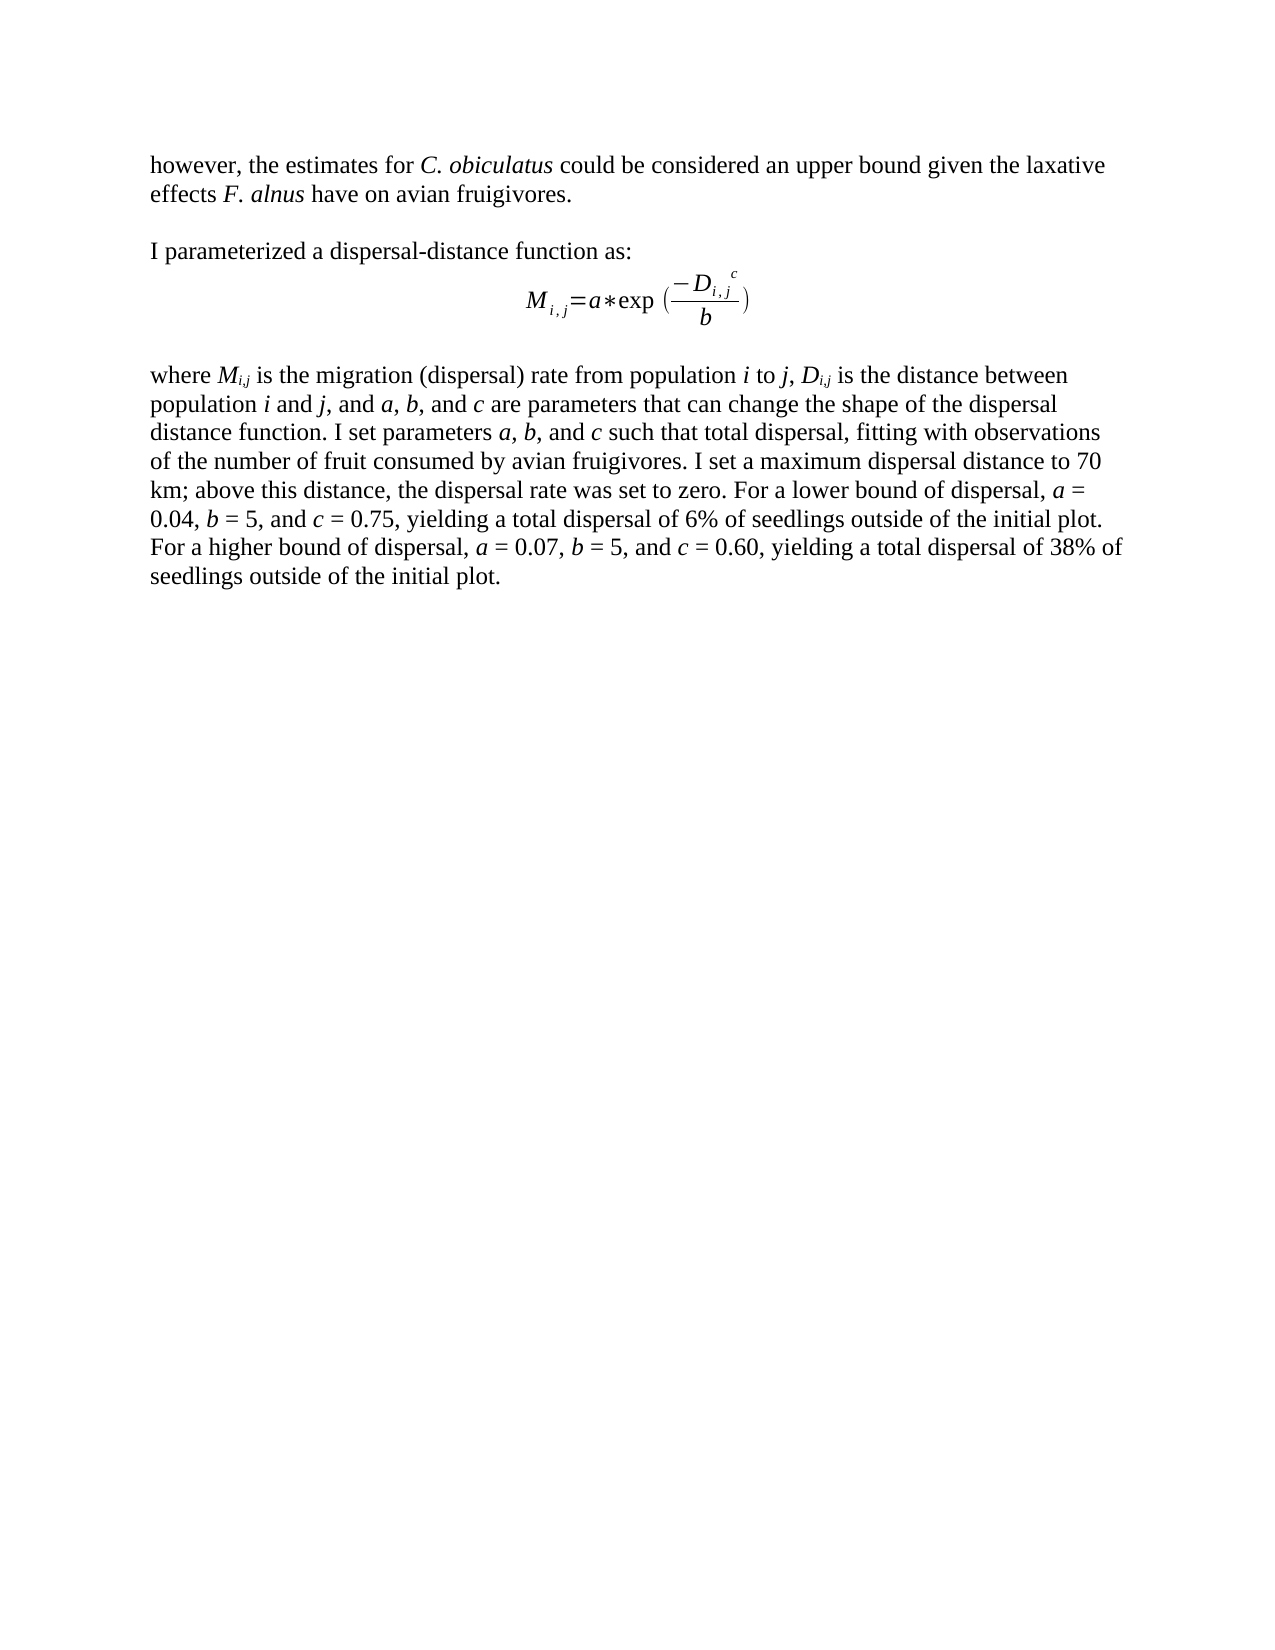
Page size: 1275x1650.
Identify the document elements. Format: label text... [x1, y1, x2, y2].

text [150, 150, 1125, 207]
text I parameterized a dispersal-distance function as: [150, 236, 1125, 265]
text where Mi,j is the migration (dispersal) rate from population i to j, Di,j is the distance between population i and j, and a, b, and c are parameters that can change the shape of the dispersal distance function. I set parameters a, b, and c such that total dispersal, fitting with observations of the number of fruit consumed by avian fruigivores. I set a maximum dispersal distance to 70 km; above this distance, the dispersal rate was set to zero. For a lower bound of dispersal, a = 0.04, b = 5, and c = 0.75, yielding a total dispersal of 6% of seedlings outside of the initial plot. For a higher bound of dispersal, a = 0.07, b = 5, and c = 0.60, yielding a total dispersal of 38% of seedlings outside of the initial plot. [150, 360, 1125, 590]
